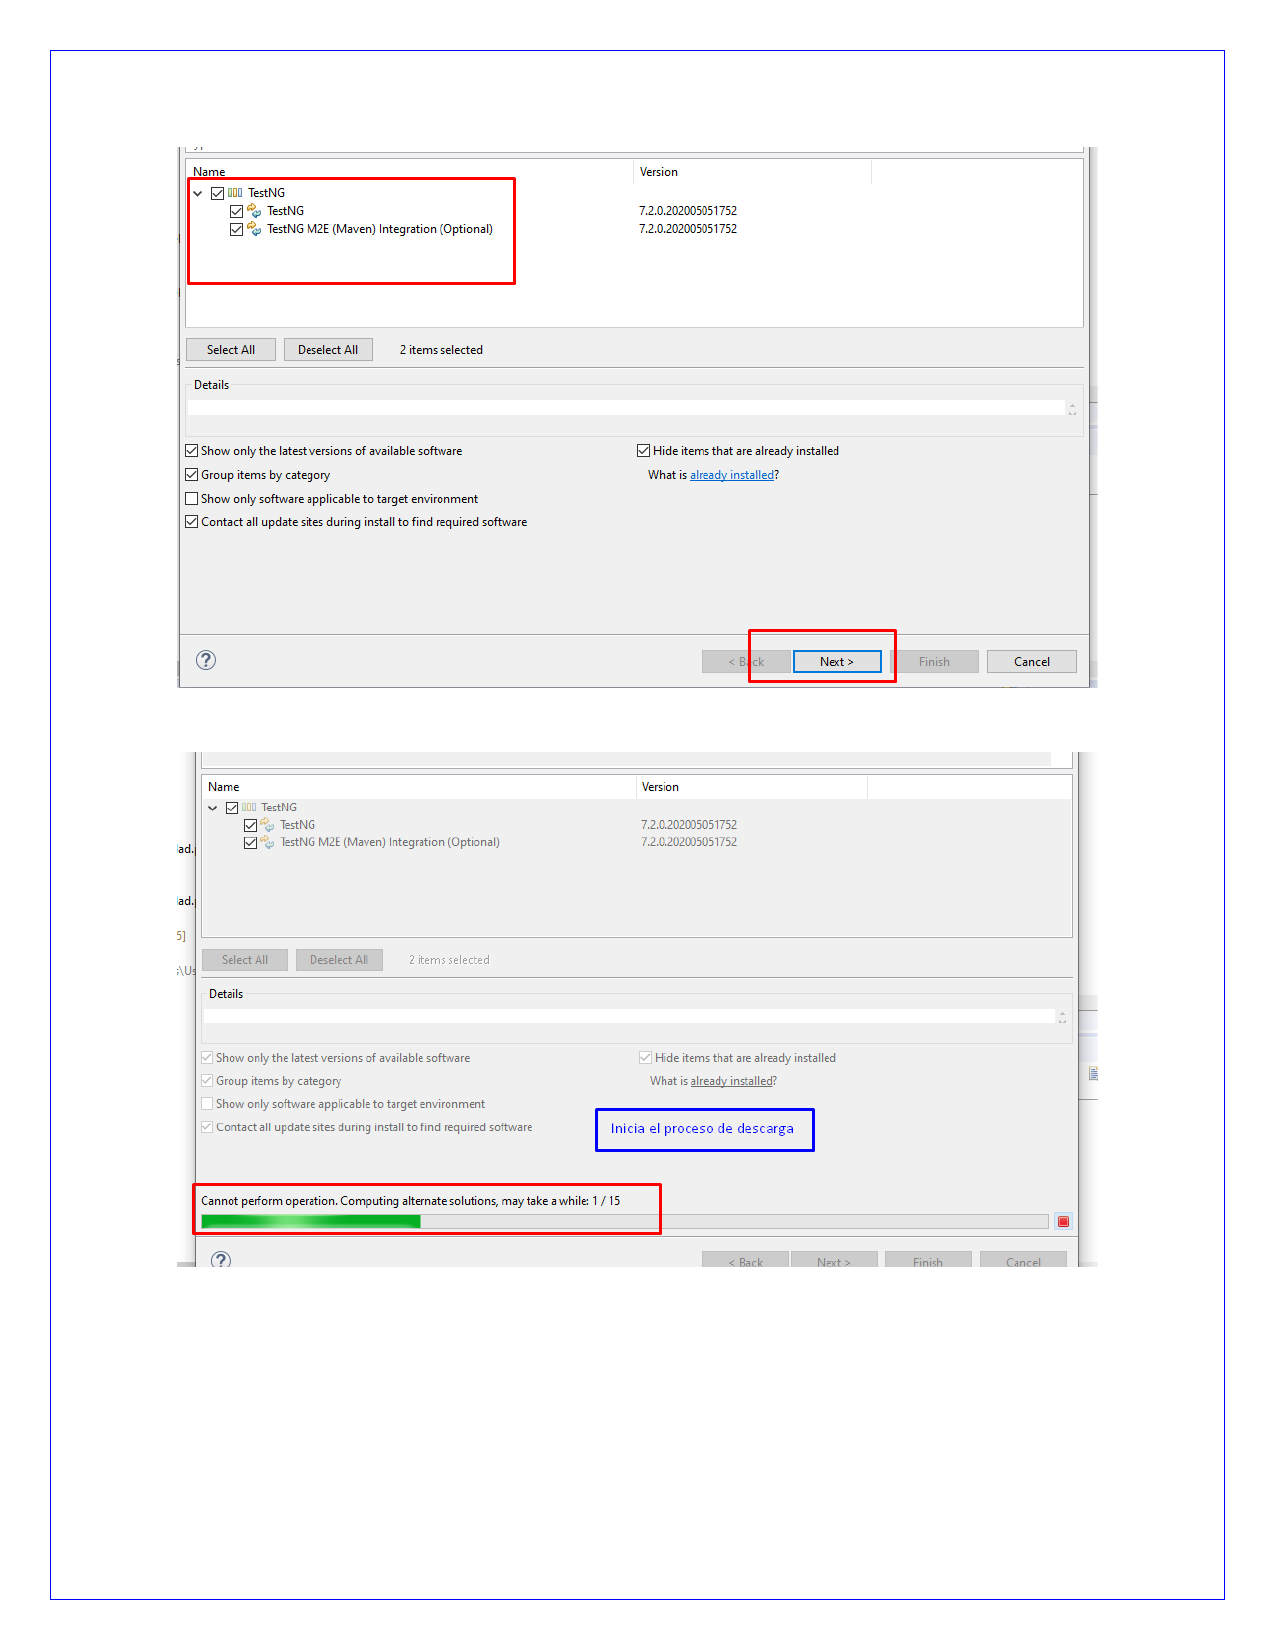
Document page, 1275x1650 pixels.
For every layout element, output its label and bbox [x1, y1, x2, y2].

picture [177, 147, 1098, 688]
picture [177, 752, 1098, 1267]
